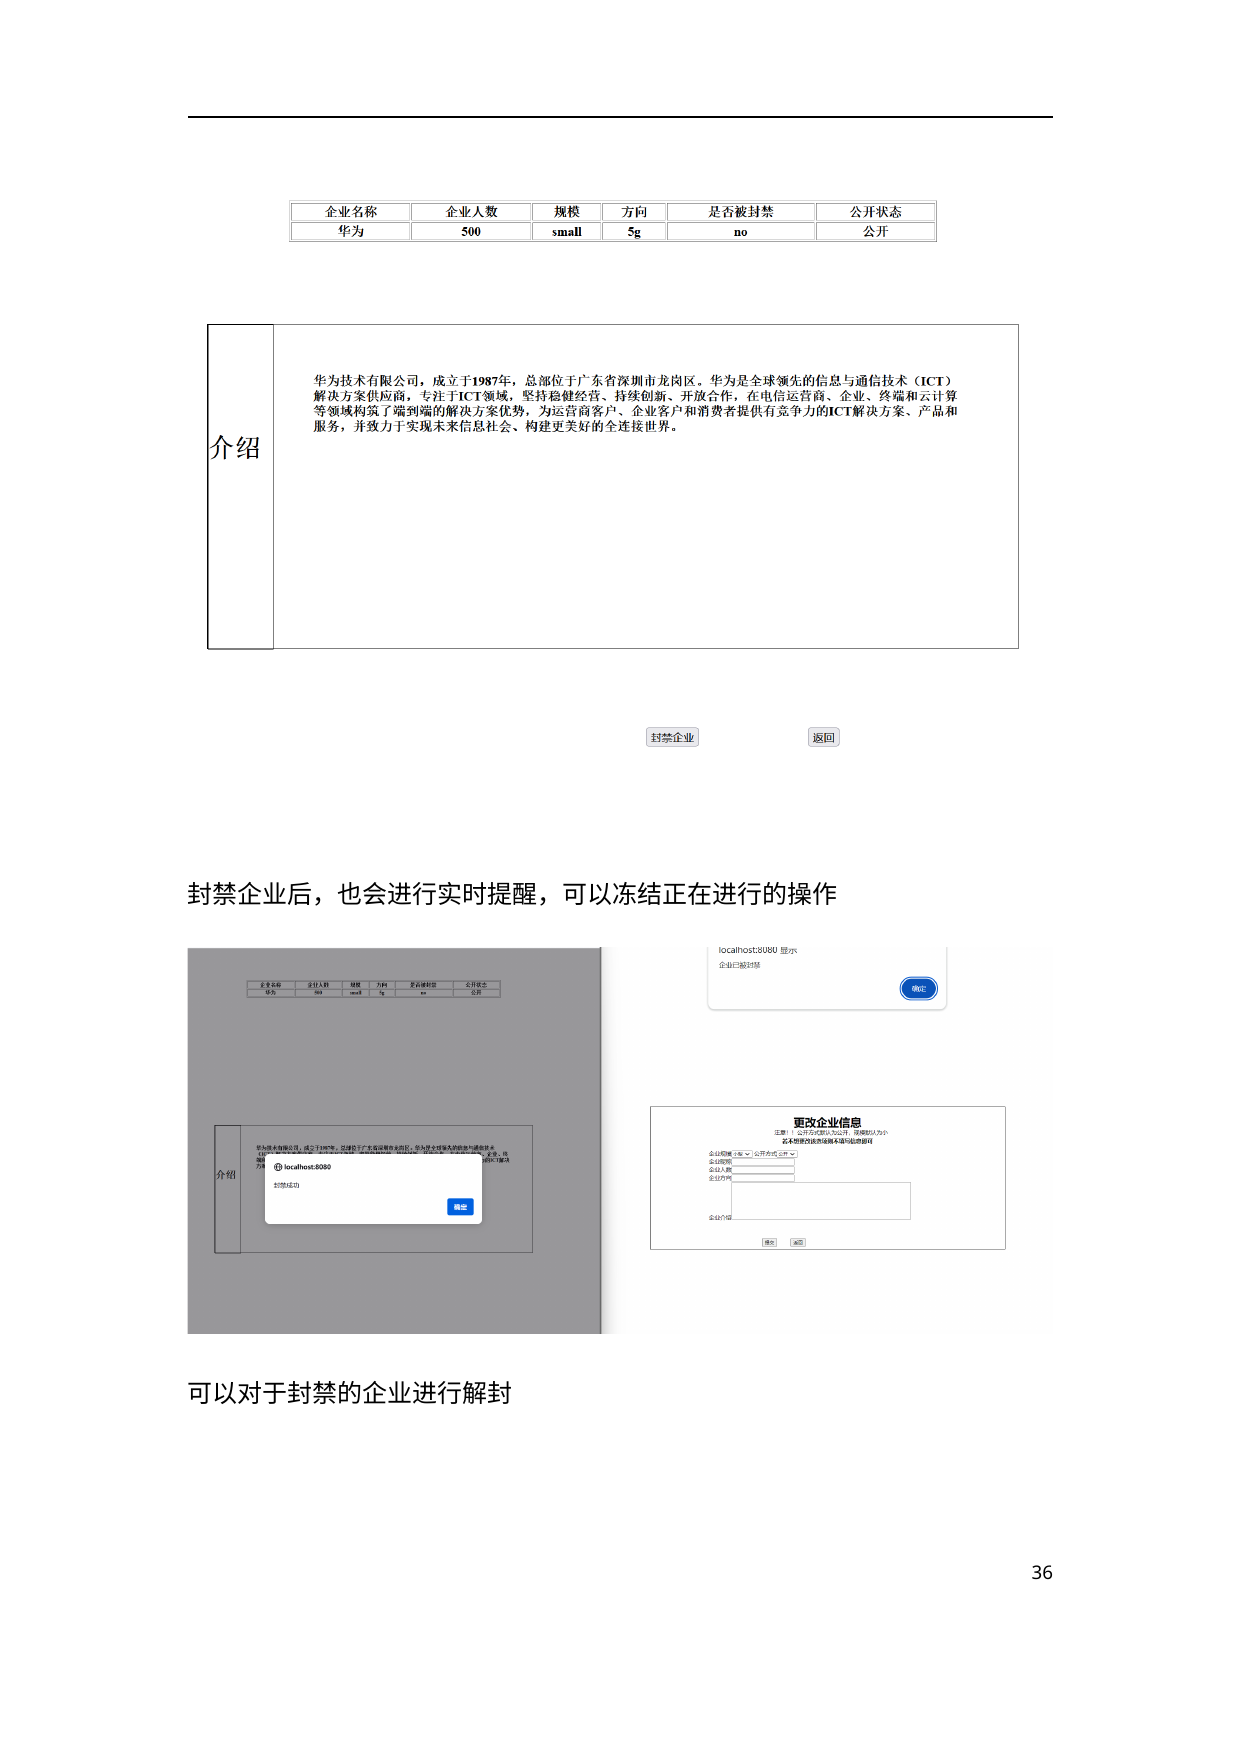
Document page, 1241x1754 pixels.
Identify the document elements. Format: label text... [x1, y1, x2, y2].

picture [187, 155, 1053, 811]
text 可以对于封禁的企业进行解封 [187, 1359, 1053, 1424]
text 封禁企业后，也会进行实时提醒，可以冻结正在进行的操作 [187, 860, 1053, 925]
picture [187, 947, 1053, 1334]
